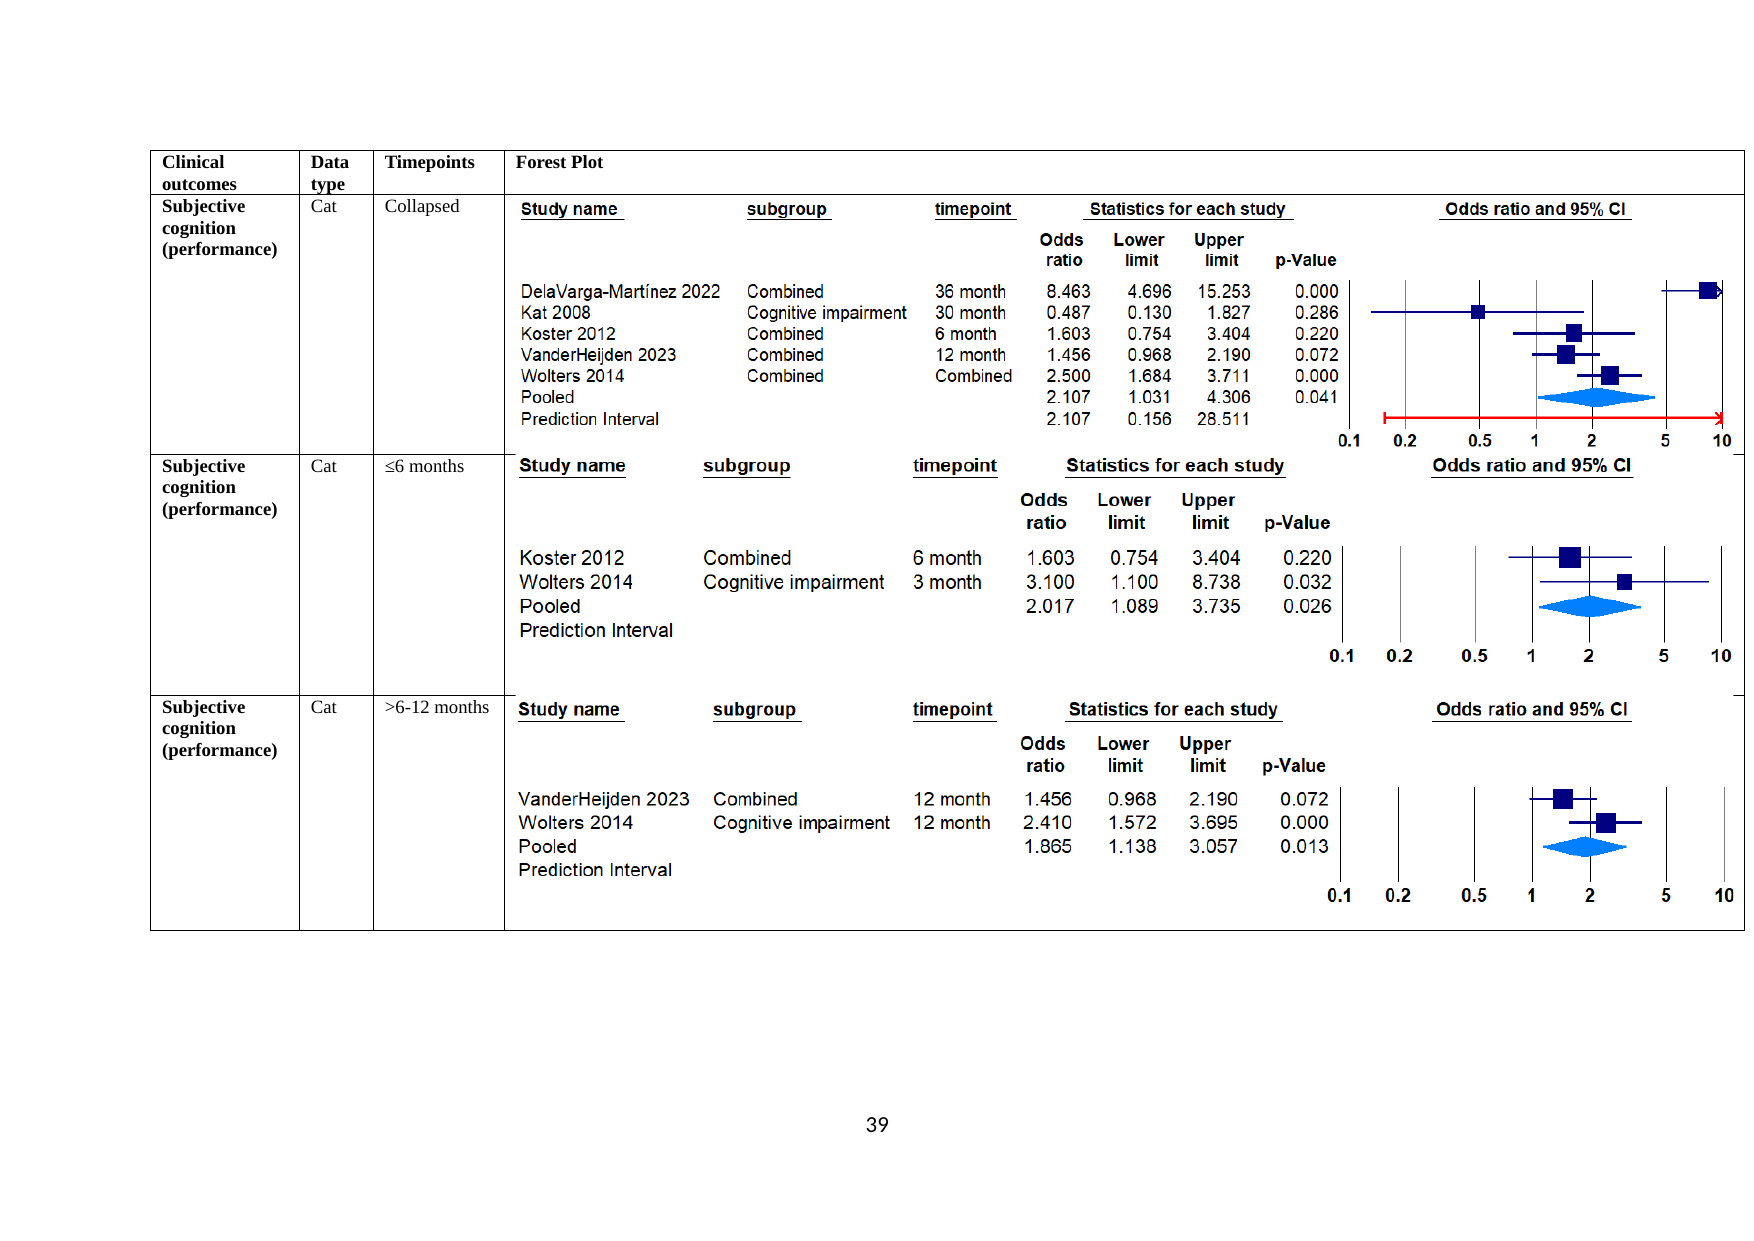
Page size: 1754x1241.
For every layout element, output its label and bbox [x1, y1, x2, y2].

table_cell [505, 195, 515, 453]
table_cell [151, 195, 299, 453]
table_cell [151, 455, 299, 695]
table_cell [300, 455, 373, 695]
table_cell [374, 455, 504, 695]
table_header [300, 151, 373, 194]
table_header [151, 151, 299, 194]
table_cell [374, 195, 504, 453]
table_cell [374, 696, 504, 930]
picture [515, 695, 1734, 906]
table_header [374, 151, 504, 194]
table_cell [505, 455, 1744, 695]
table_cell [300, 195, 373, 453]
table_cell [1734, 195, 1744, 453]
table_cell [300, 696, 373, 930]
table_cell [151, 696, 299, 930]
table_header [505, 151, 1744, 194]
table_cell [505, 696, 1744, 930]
picture [515, 195, 1734, 677]
